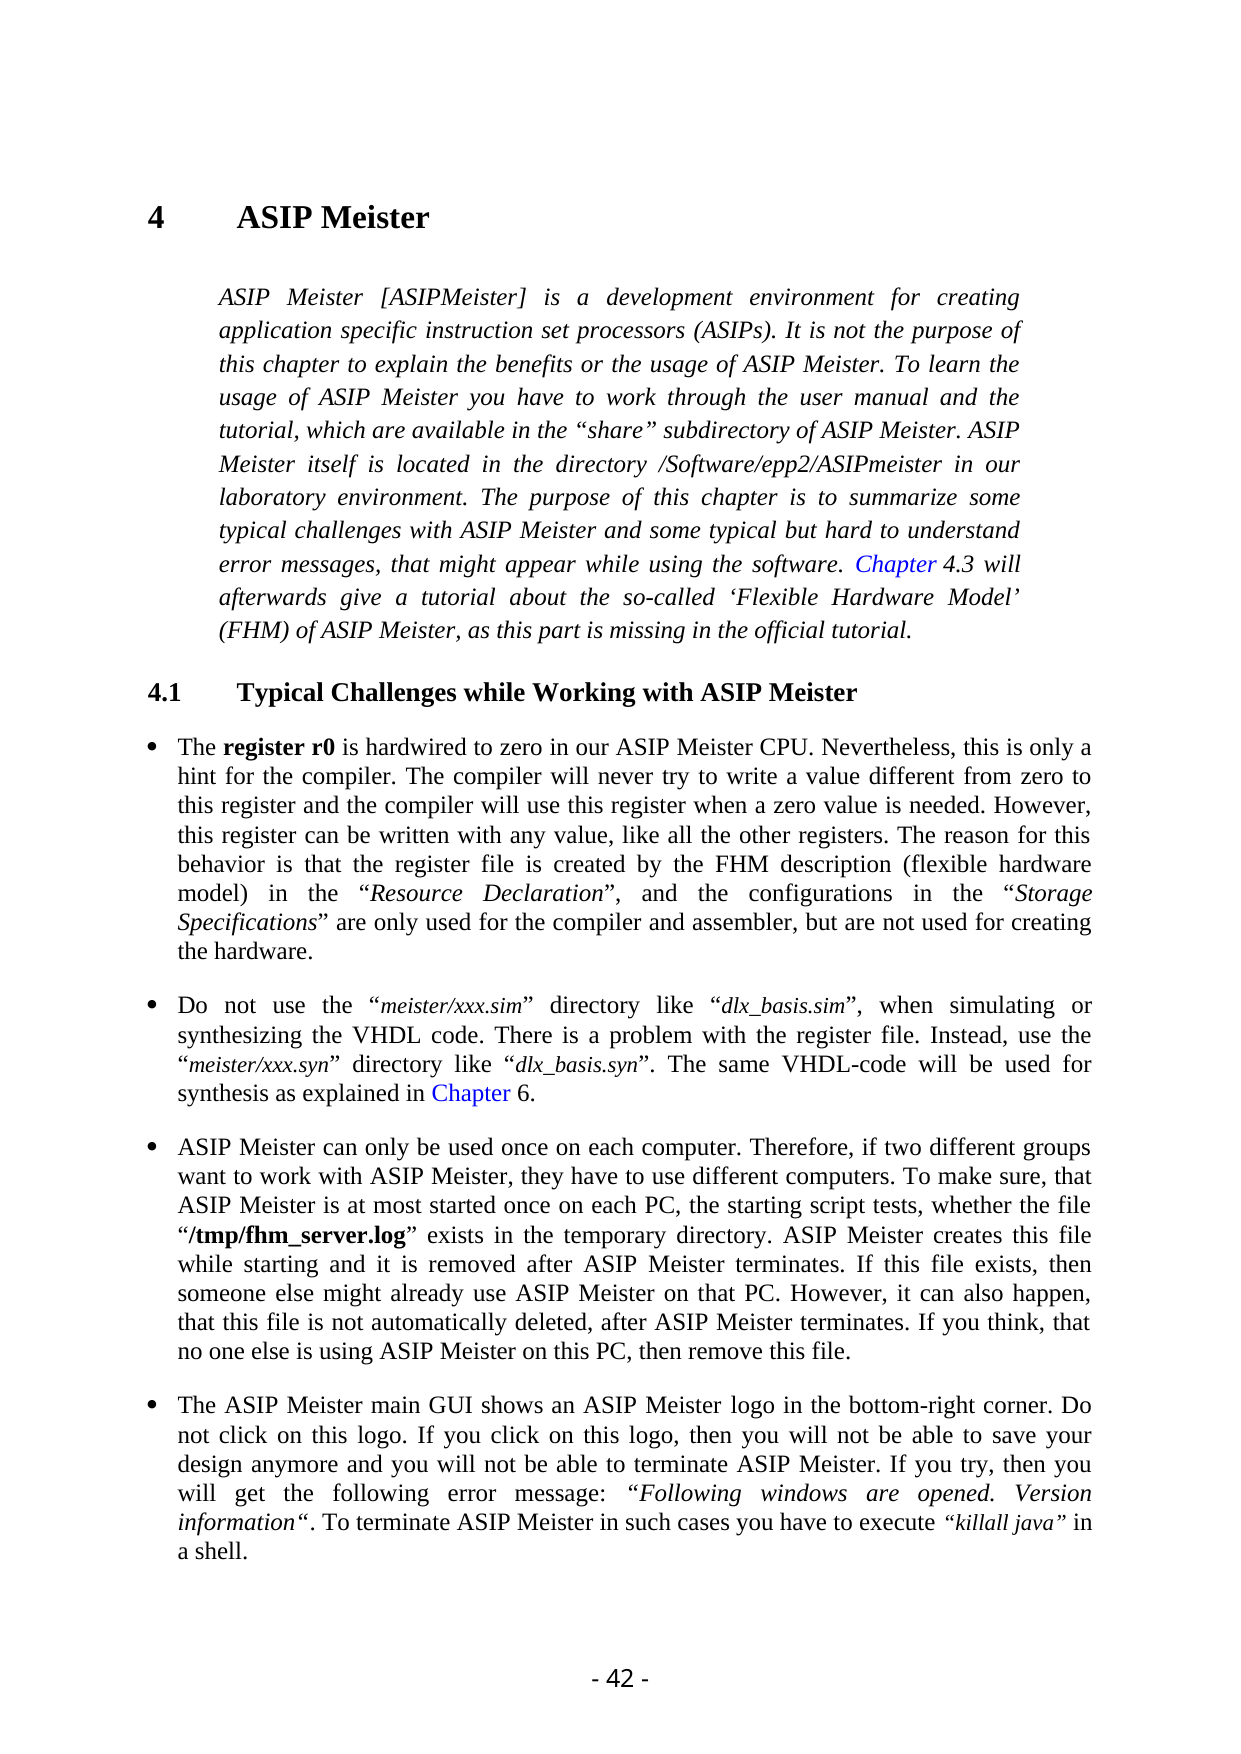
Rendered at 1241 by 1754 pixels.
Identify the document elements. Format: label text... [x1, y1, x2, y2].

subtitle Typical Challenges while Working with ASIP Meister [148, 669, 1092, 707]
list ASIP Meister can only be used once on each computer. Therefore, if two different groups want to work with ASIP Meister, they have to use different computers. To make sure, that ASIP Meister is at most started once on each PC, the starting script tests, whether the file “/tmp/fhm_server.log” exists in the temporary directory. ASIP Meister creates this file while starting and it is removed after ASIP Meister terminates. If this file exists, then someone else might already use ASIP Meister on that PC. However, it can also happen, that this file is not automatically deleted, after ASIP Meister terminates. If you think, that no one else is using ASIP Meister on this PC, then remove this file. [148, 1132, 1092, 1365]
list Do not use the “meister/xxx.sim” directory like “dlx_basis.sim”, when simulating or synthesizing the VHDL code. There is a problem with the register file. Instead, use the “meister/xxx.syn” directory like “dlx_basis.syn”. The same VHDL-code will be used for synthesis as explained in Chapter ‎6. [148, 990, 1092, 1107]
text ASIP Meister [ASIPMeister] is a development environment for creating application specific instruction set processors (ASIPs). It is not the purpose of this chapter to explain the benefits or the usage of ASIP Meister. To learn the usage of ASIP Meister you have to work through the user manual and the tutorial, which are available in the “share” subdirectory of ASIP Meister. ASIP Meister itself is located in the directory /Software/epp2/ASIPmeister in our laboratory environment. The purpose of this chapter is to summarize some typical challenges with ASIP Meister and some typical but hard to understand error messages, that might appear while using the software. Chapter ‎4.3 will afterwards give a tutorial about the so-called ‘Flexible Hardware Model’ (FHM) of ASIP Meister, as this part is missing in the official tutorial. [218, 278, 1021, 644]
list The ASIP Meister main GUI shows an ASIP Meister logo in the bottom-right corner. Do not click on this logo. If you click on this logo, then you will not be able to save your design anymore and you will not be able to terminate ASIP Meister. If you try, then you will get the following error message: “Following windows are opened. Version information“. To terminate ASIP Meister in such cases you have to execute “killall java” in a shell. [148, 1390, 1092, 1565]
subtitle ASIP Meister [148, 198, 1092, 236]
list The register r0 is hardwired to zero in our ASIP Meister CPU. Nevertheless, this is only a hint for the compiler. The compiler will never try to write a value different from zero to this register and the compiler will use this register when a zero value is needed. However, this register can be written with any value, like all the other registers. The reason for this behavior is that the register file is created by the FHM description (flexible hardware model) in the “Resource Declaration”, and the configurations in the “Storage Specifications” are only used for the compiler and assembler, but are not used for creating the hardware. [148, 732, 1092, 965]
